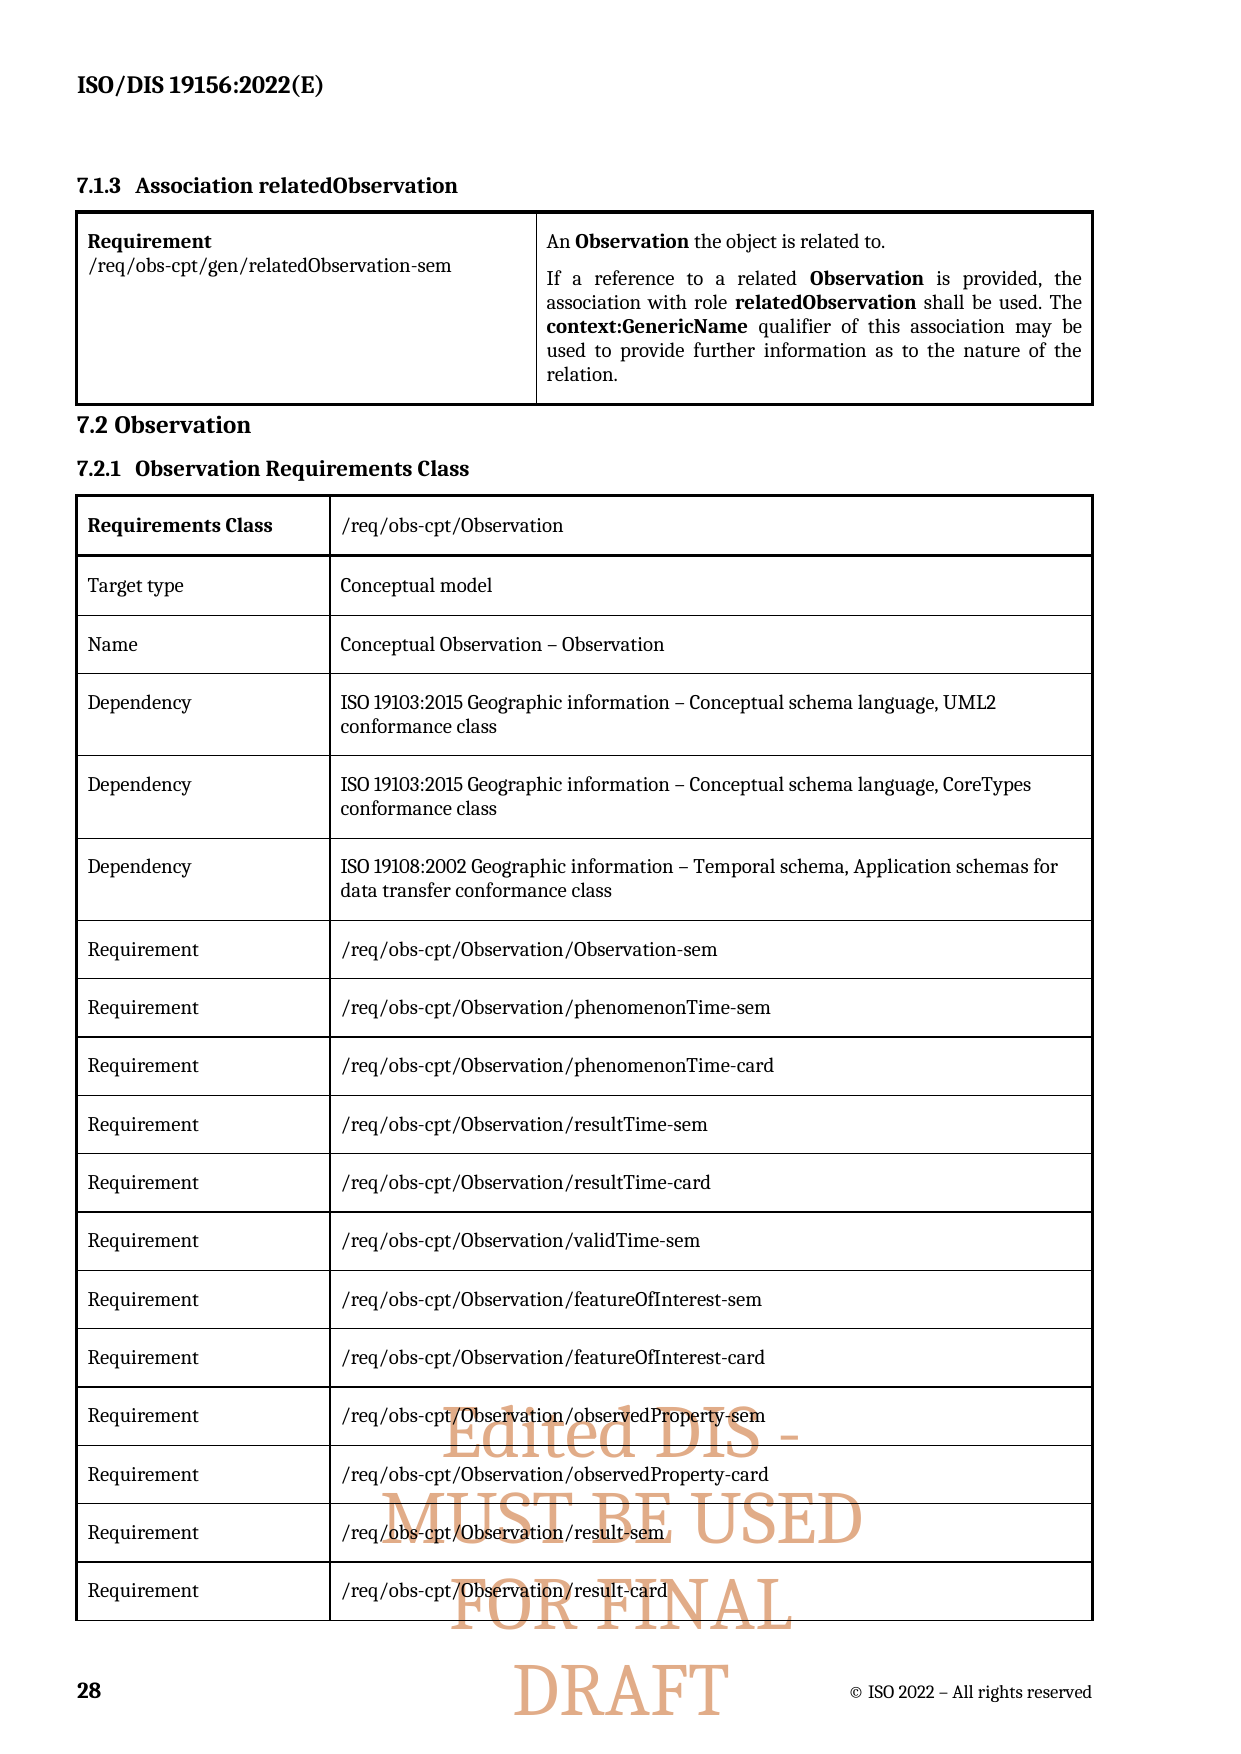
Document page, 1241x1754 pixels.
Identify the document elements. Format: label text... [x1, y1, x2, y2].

table_cell Requirement [78, 1446, 329, 1503]
table_header Requirements Class [78, 497, 329, 554]
table_cell Requirement [78, 1563, 329, 1620]
table_cell Requirement [78, 1388, 329, 1445]
table_cell /req/obs-cpt/Observation/featureOfInterest-card [331, 1329, 1091, 1386]
table_cell Requirement [78, 1271, 329, 1328]
table_cell Conceptual Observation Observation [331, 616, 1091, 673]
table_cell Requirement [78, 1213, 329, 1270]
table_cell Dependency [78, 756, 329, 837]
table_cell Dependency [78, 839, 329, 920]
table_cell /req/obs-cpt/Observation/Observation-sem [331, 921, 1091, 978]
subtitle Association relatedObservation [77, 174, 1092, 198]
subtitle Observation Requirements Class [77, 457, 1092, 481]
table_cell ISO 19108:2002 Geographic information – Temporal schema, Application schemas for data transfer conformance class [331, 839, 1091, 920]
table_cell /req/obs-cpt/Observation/resultTime-card [331, 1154, 1091, 1211]
table_cell Requirement [78, 1504, 329, 1561]
table_cell Name [78, 616, 329, 673]
table_header /req/obs-cpt/Observation [331, 497, 1091, 554]
table_cell /req/obs-cpt/Observation/observedProperty-card [331, 1446, 1091, 1503]
table_cell /req/obs-cpt/Observation/phenomenonTime-sem [331, 979, 1091, 1036]
table_cell Requirement [78, 1096, 329, 1153]
table_cell Requirement [78, 1038, 329, 1095]
table_cell Target type [78, 557, 329, 614]
table_cell /req/obs-cpt/Observation/phenomenonTime-card [331, 1038, 1091, 1095]
table_cell Requirement [78, 979, 329, 1036]
table_cell Requirement [78, 1329, 329, 1386]
table_cell ISO 19103:2015 Geographic information – Conceptual schema language, CoreTypes conformance class [331, 756, 1091, 837]
table_cell Requirement [78, 921, 329, 978]
table_cell Requirement [78, 1154, 329, 1211]
table_cell /req/obs-cpt/Observation/resultTime-sem [331, 1096, 1091, 1153]
subtitle Observation [77, 412, 1092, 438]
table_header Requirement /req/obs-cpt/gen/relatedObservation-sem [78, 214, 536, 403]
table_cell /req/obs-cpt/Observation/result-card [331, 1563, 1091, 1620]
table_cell /req/obs-cpt/Observation/result-sem [331, 1504, 1091, 1561]
table_cell /req/obs-cpt/Observation/validTime-sem [331, 1213, 1091, 1270]
table_cell Conceptual model [331, 557, 1091, 614]
table_cell ISO 19103:2015 Geographic information – Conceptual schema language, UML2 conformance class [331, 674, 1091, 755]
table_cell /req/obs-cpt/Observation/featureOfInterest-sem [331, 1271, 1091, 1328]
table_cell /req/obs-cpt/Observation/observedProperty-sem [331, 1388, 1091, 1445]
table_cell Dependency [78, 674, 329, 755]
table_header An Observation the object is related to. If a reference to a related Observation is provided, the association with role relatedObservation be used. The context:GenericName qualifier of this association may be used to provide further information as to the nature of the relation. [537, 214, 1091, 403]
